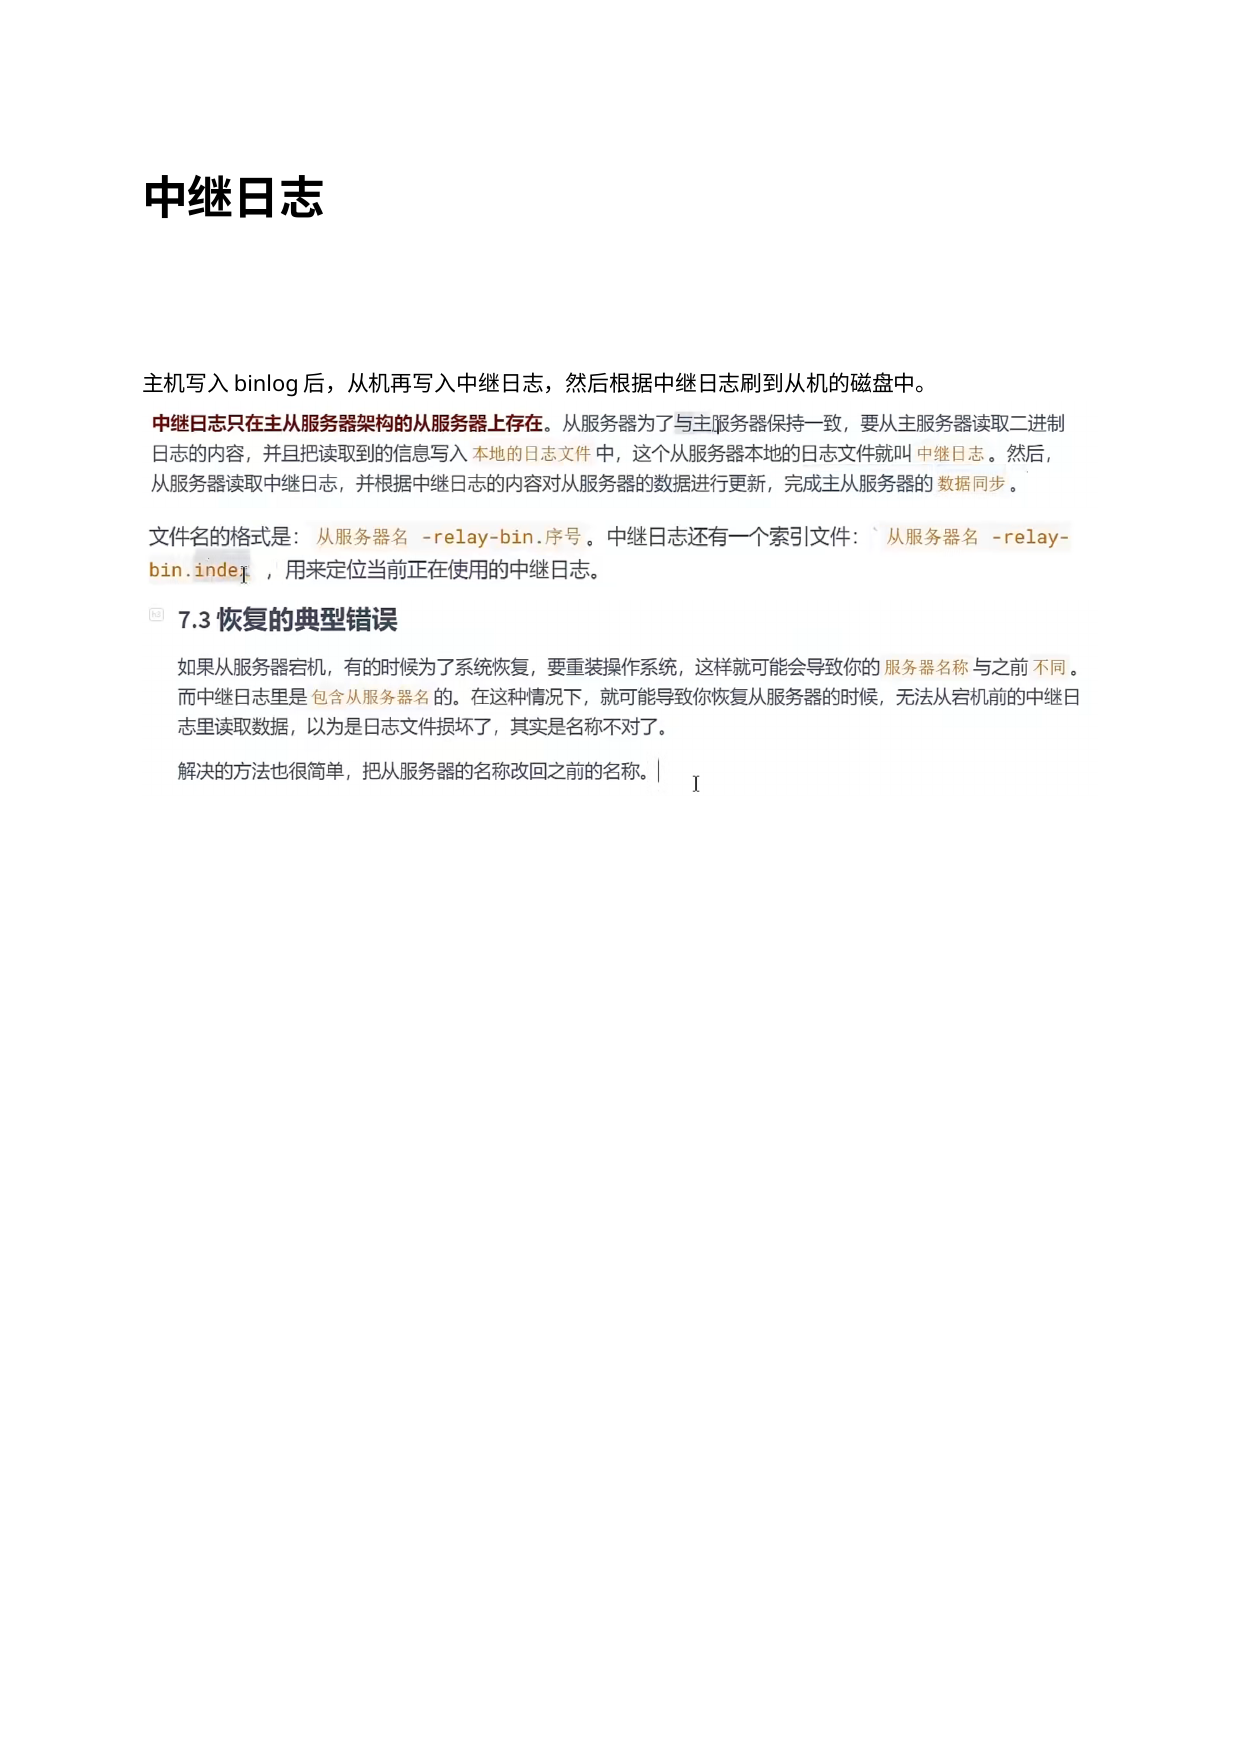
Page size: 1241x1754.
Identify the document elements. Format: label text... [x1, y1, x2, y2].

subtitle 中继日志 [142, 154, 1098, 234]
picture [141, 401, 1099, 508]
picture [141, 520, 1099, 587]
picture [141, 600, 1099, 796]
text 主机写入binlog后，从机再写入中继日志，然后根据中继日志刷到从机的磁盘中。 [142, 362, 1098, 401]
